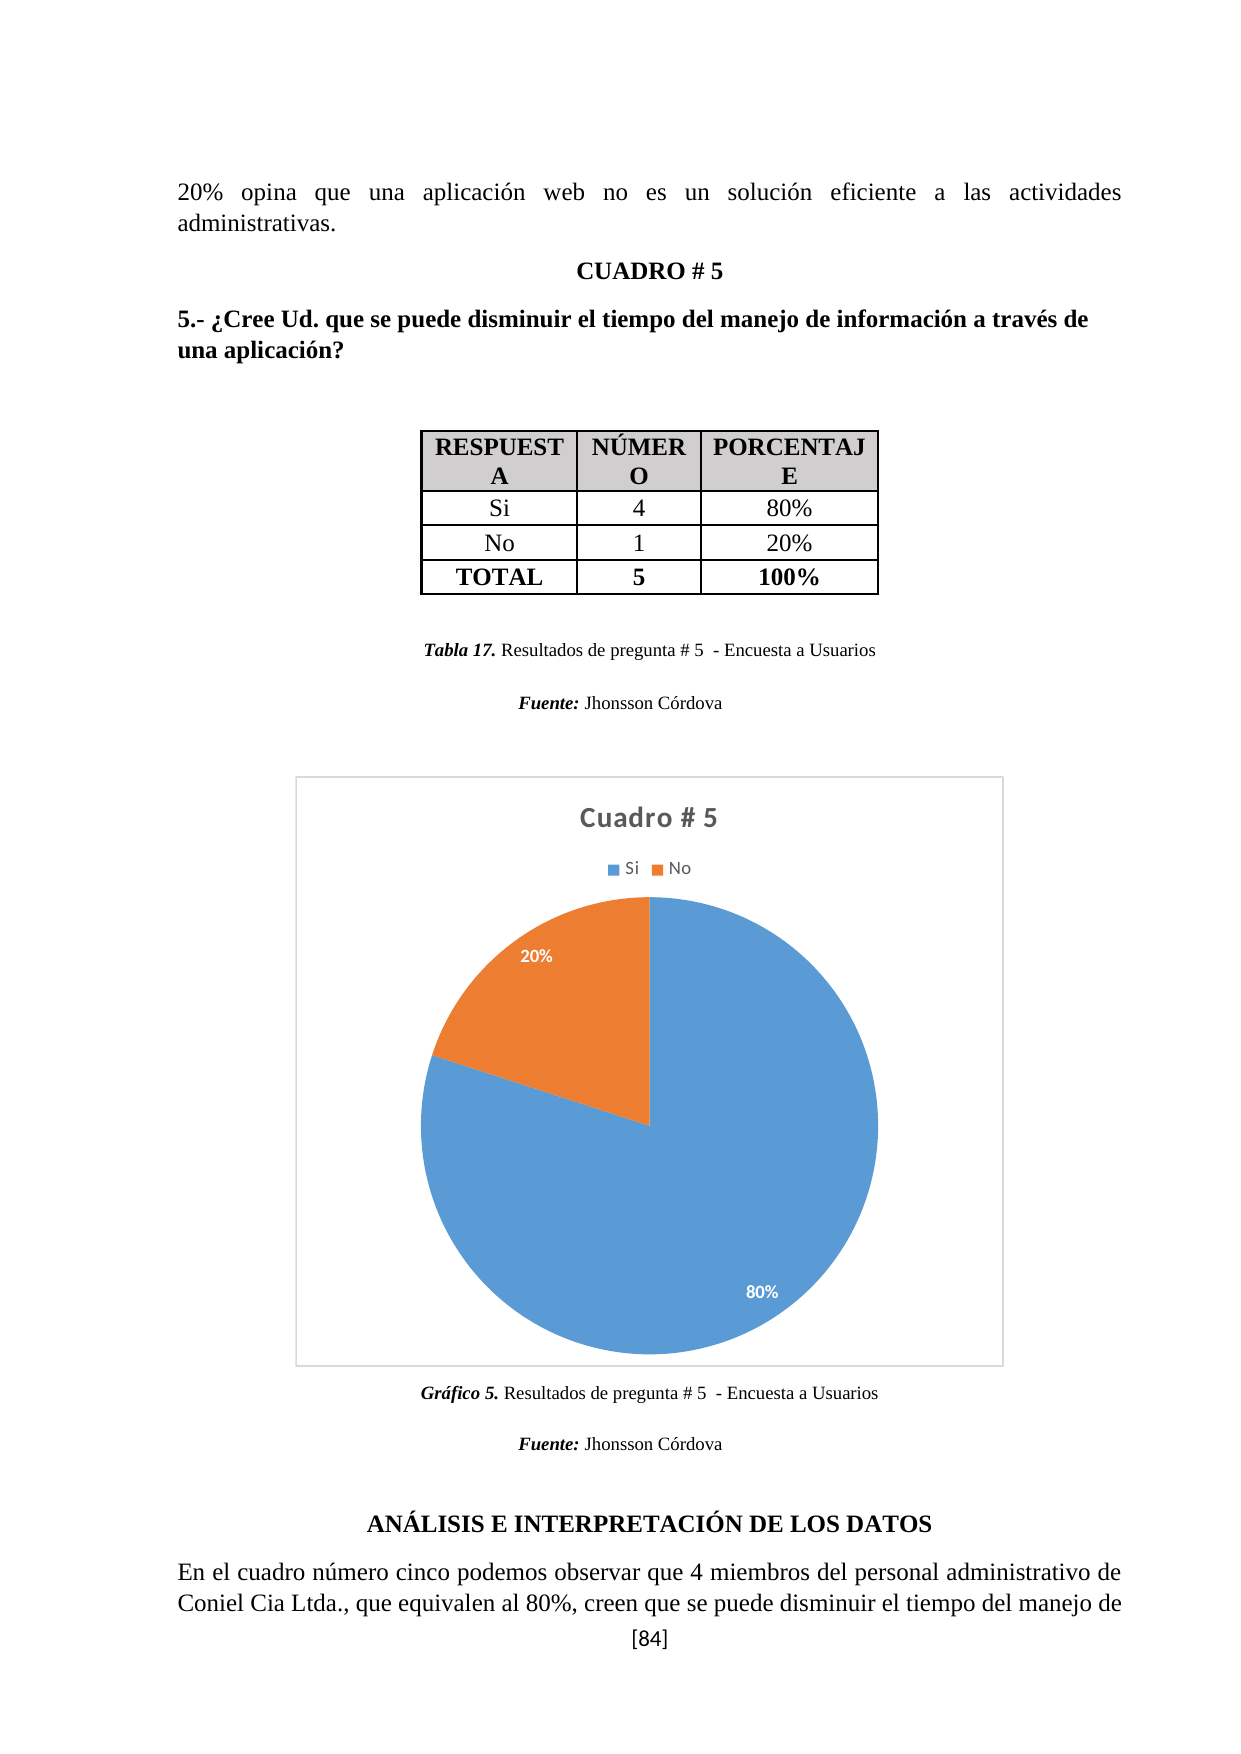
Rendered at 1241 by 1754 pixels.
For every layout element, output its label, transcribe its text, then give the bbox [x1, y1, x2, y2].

table_cell No [423, 526, 576, 558]
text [177, 177, 1122, 237]
table_header RESPUESTA [423, 432, 576, 490]
table_cell 1 [578, 526, 700, 558]
table_cell TOTAL [423, 561, 576, 593]
text CUADRO # 5 [177, 256, 1122, 285]
table_cell 20% [702, 526, 877, 558]
text ANÁLISIS E INTERPRETACIÓN DE LOS DATOS [177, 1509, 1122, 1538]
table_cell 5 [578, 561, 700, 593]
table_cell 80% [702, 492, 877, 524]
text 5.- ¿Cree Ud. que se puede disminuir el tiempo del manejo de información a través de una aplicación? [177, 304, 1122, 363]
text Gráfico 5. Resultados de pregunta # 5 - Encuesta a Usuarios [177, 1382, 1122, 1403]
table_header NÚMERO [578, 432, 700, 490]
text Tabla 17. Resultados de pregunta # 5 - Encuesta a Usuarios [177, 639, 1122, 660]
table_cell Si [423, 492, 576, 524]
table_cell 100% [702, 561, 877, 593]
table_cell 4 [578, 492, 700, 524]
table_header PORCENTAJE [702, 432, 877, 490]
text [177, 1557, 1122, 1617]
